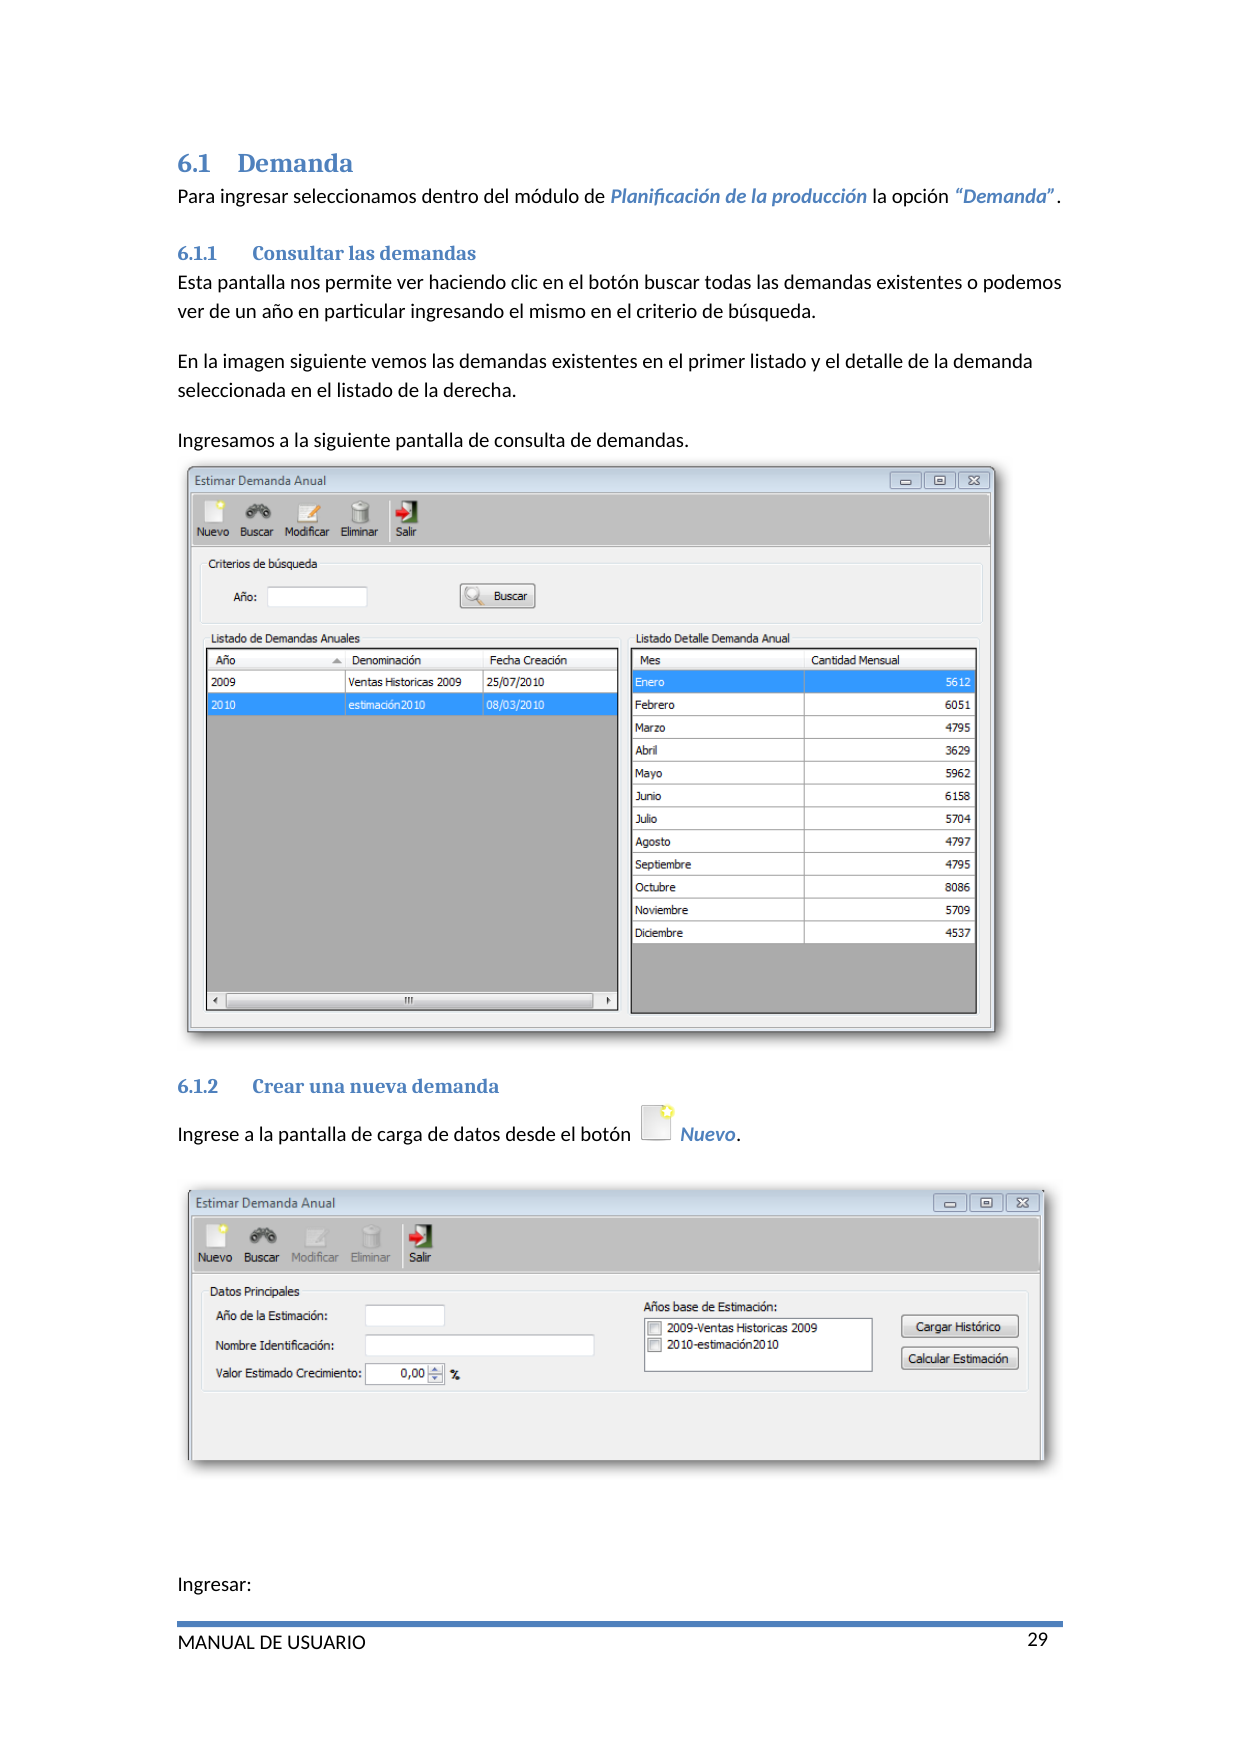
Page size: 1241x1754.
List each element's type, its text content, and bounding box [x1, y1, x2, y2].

text Esta pantalla nos permite ver haciendo clic en el botón buscar todas las demandas existentes o podemos ver de un año en particular ingresando el mismo en el criterio de búsqueda. [177, 269, 1063, 324]
text Para ingresar seleccionamos dentro del módulo de Planificación de la producción la opción “Demanda”. [177, 183, 1063, 209]
text Ingresar: [177, 1571, 1063, 1596]
subtitle Consultar las demandas [177, 242, 1063, 266]
picture [177, 456, 1013, 1051]
picture [636, 1102, 676, 1142]
subtitle Demanda [177, 148, 1063, 179]
text En la imagen siguiente vemos las demandas existentes en el primer listado y el detalle de la demanda seleccionada en el listado de la derecha. [177, 348, 1063, 403]
subtitle Crear una nueva demanda [177, 1075, 1063, 1099]
text Ingrese a la pantalla de carga de datos desde el botón Nuevo. [177, 1102, 1063, 1147]
text Ingresamos a la siguiente pantalla de consulta de demandas. [177, 427, 1063, 453]
picture [177, 1179, 1063, 1480]
